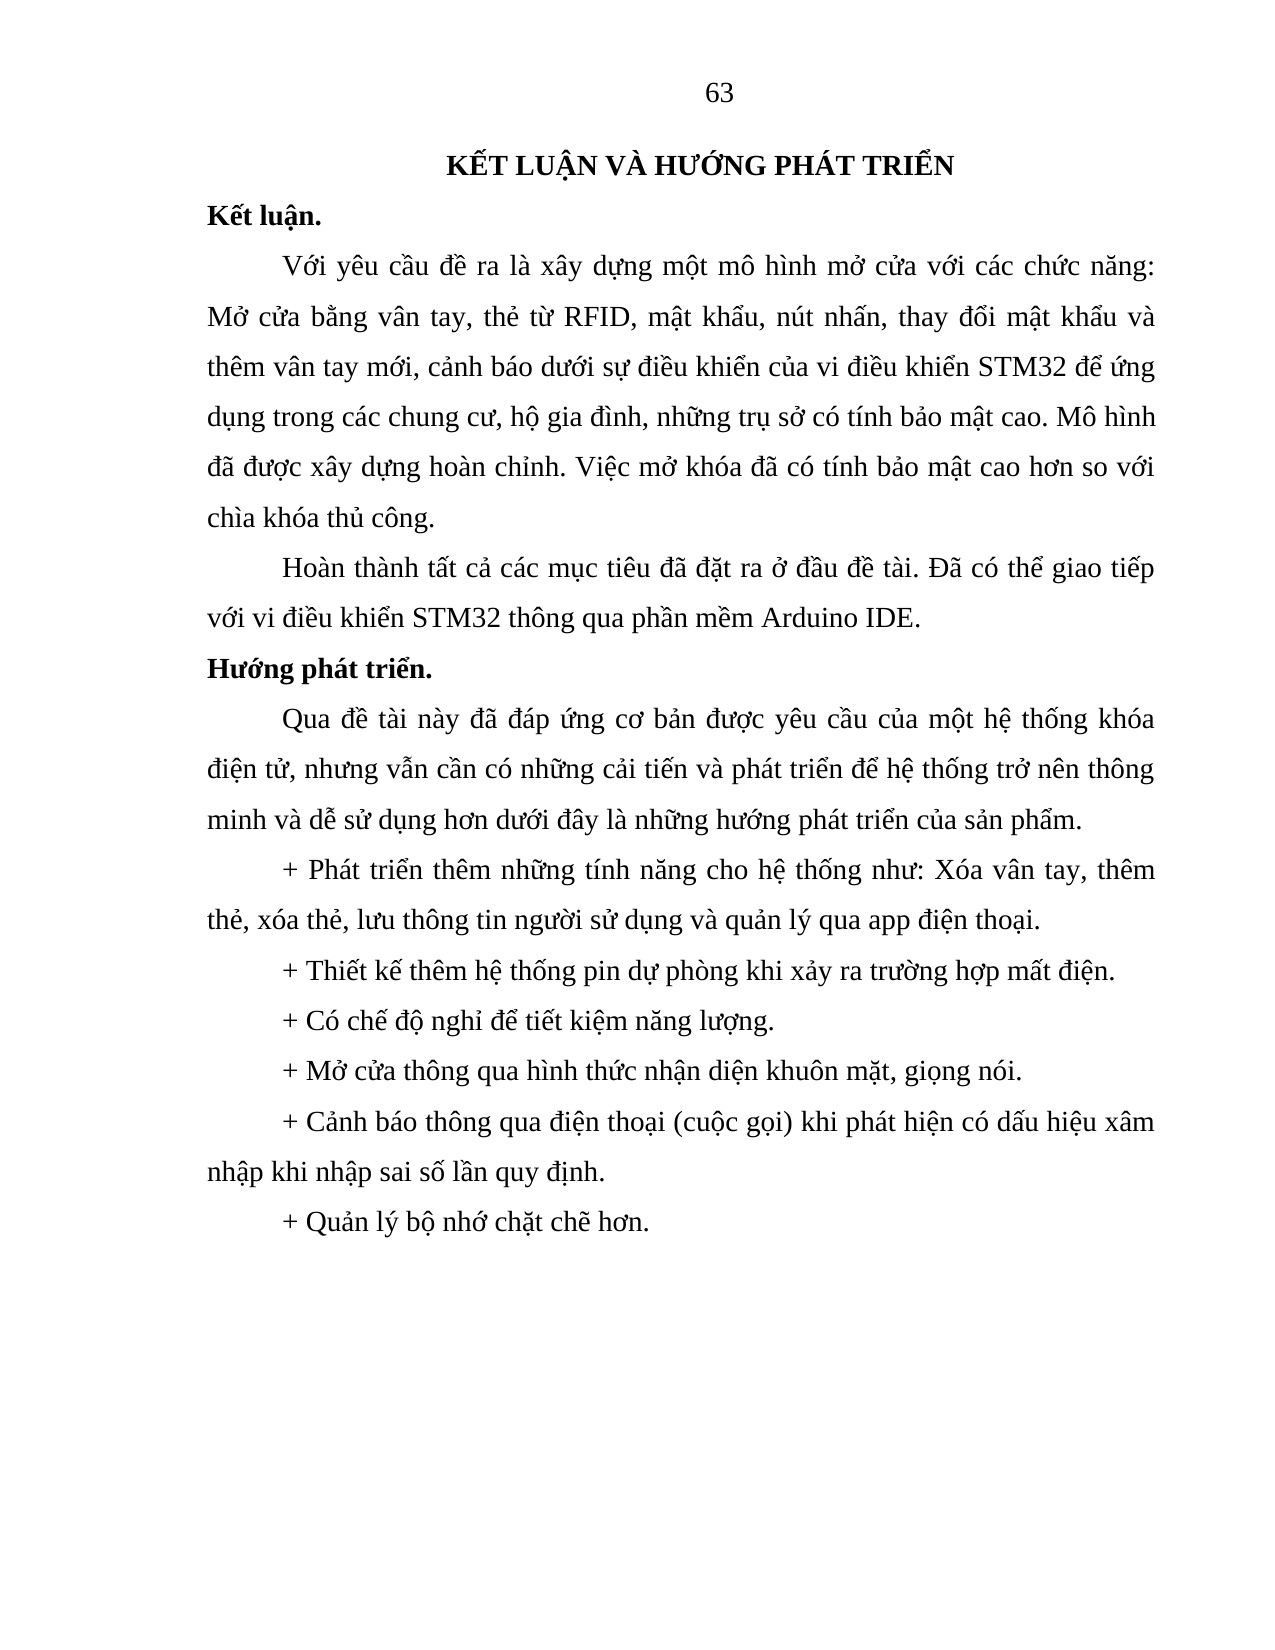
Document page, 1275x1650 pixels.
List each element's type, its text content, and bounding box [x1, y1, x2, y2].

text Qua đề tài này đã đáp ứng cơ bản được yêu cầu của một hệ thống khóa điện tử, nhưng vẫn cần có những cải tiến và phát triển để hệ thống trở nên thông minh và dễ sử dụng hơn dưới đây là những hướng phát triển của sản phẩm. [207, 701, 1157, 835]
text Hướng phát triển. [207, 651, 1157, 684]
text + Cảnh báo thông qua điện thoại (cuộc gọi) khi phát hiện có dấu hiệu xâm nhập khi nhập sai số lần quy định. [207, 1104, 1157, 1187]
subtitle KẾT LUẬN VÀ HƯỚNG PHÁT TRIỂN [244, 148, 1157, 181]
text + Phát triển thêm những tính năng cho hệ thống như: Xóa vân tay, thêm thẻ, xóa thẻ, lưu thông tin người sử dụng và quản lý qua app điện thoại. [207, 852, 1157, 936]
text + Có chế độ nghỉ để tiết kiệm năng lượng. [207, 1003, 1157, 1037]
text + Quản lý bộ nhớ chặt chẽ hơn. [207, 1204, 1157, 1238]
text Kết luận. [207, 198, 1157, 232]
text + Mở cửa thông qua hình thức nhận diện khuôn mặt, giọng nói. [207, 1053, 1157, 1087]
text Hoàn thành tất cả các mục tiêu đã đặt ra ở đầu đề tài. Đã có thể giao tiếp với vi điều khiển STM32 thông qua phần mềm Arduino IDE. [207, 550, 1157, 634]
text + Thiết kế thêm hệ thống pin dự phòng khi xảy ra trường hợp mất điện. [207, 953, 1157, 986]
text Với yêu cầu đề ra là xây dựng một mô hình mở cửa với các chức năng: Mở cửa bằng vân tay, thẻ từ RFID, mật khẩu, nút nhấn, thay đổi mật khẩu và thêm vân tay mới, cảnh báo dưới sự điều khiển của vi điều khiển STM32 để ứng dụng trong các chung cư, hộ gia đình, những trụ sở có tính bảo mật cao. Mô hình đã được xây dựng hoàn chỉnh. Việc mở khóa đã có tính bảo mật cao hơn so với chìa khóa thủ công. [207, 248, 1157, 533]
